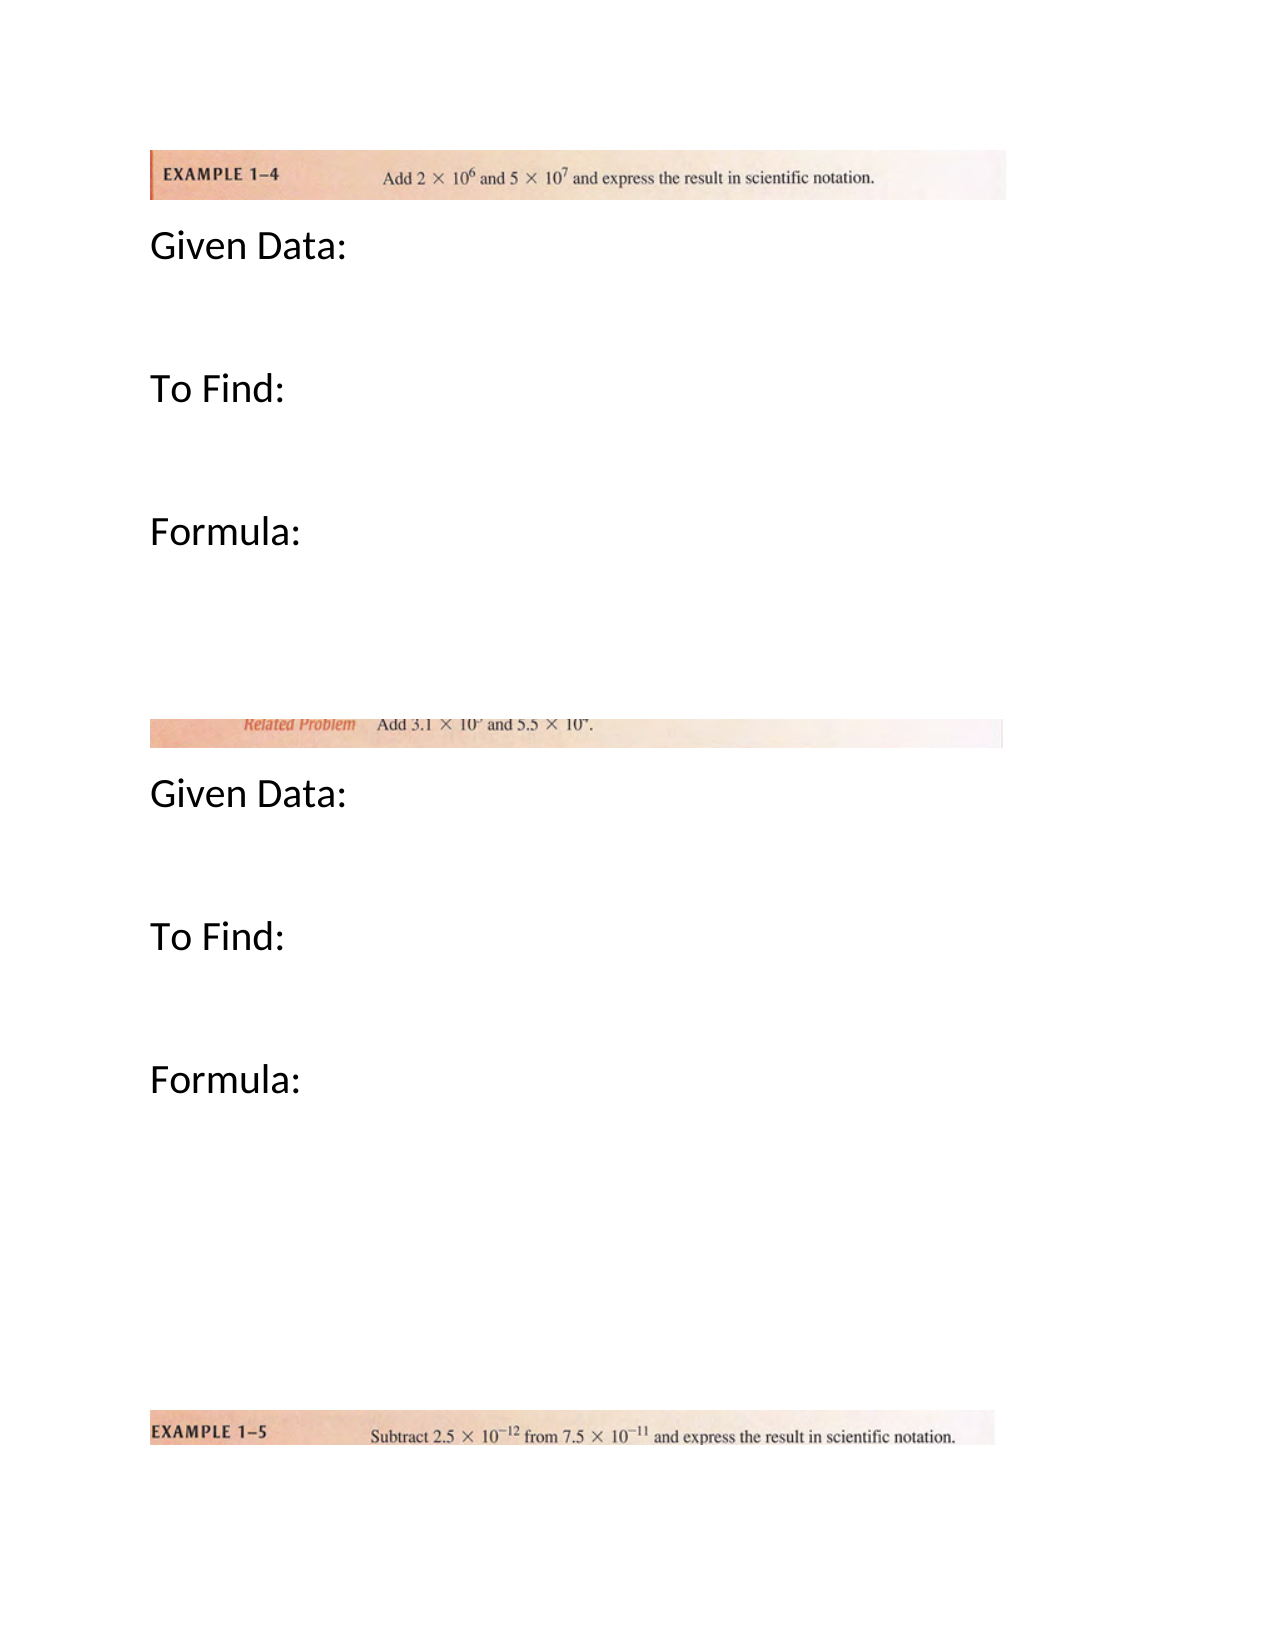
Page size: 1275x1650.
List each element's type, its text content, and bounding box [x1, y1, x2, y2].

picture [150, 719, 1003, 748]
text Given Data: [150, 219, 1125, 270]
text Formula: [150, 505, 1125, 556]
picture [150, 1410, 996, 1445]
text Given Data: [150, 767, 1125, 817]
text To Find: [150, 362, 1125, 413]
picture [150, 150, 1007, 200]
text Formula: [150, 1053, 1125, 1104]
text To Find: [150, 910, 1125, 961]
